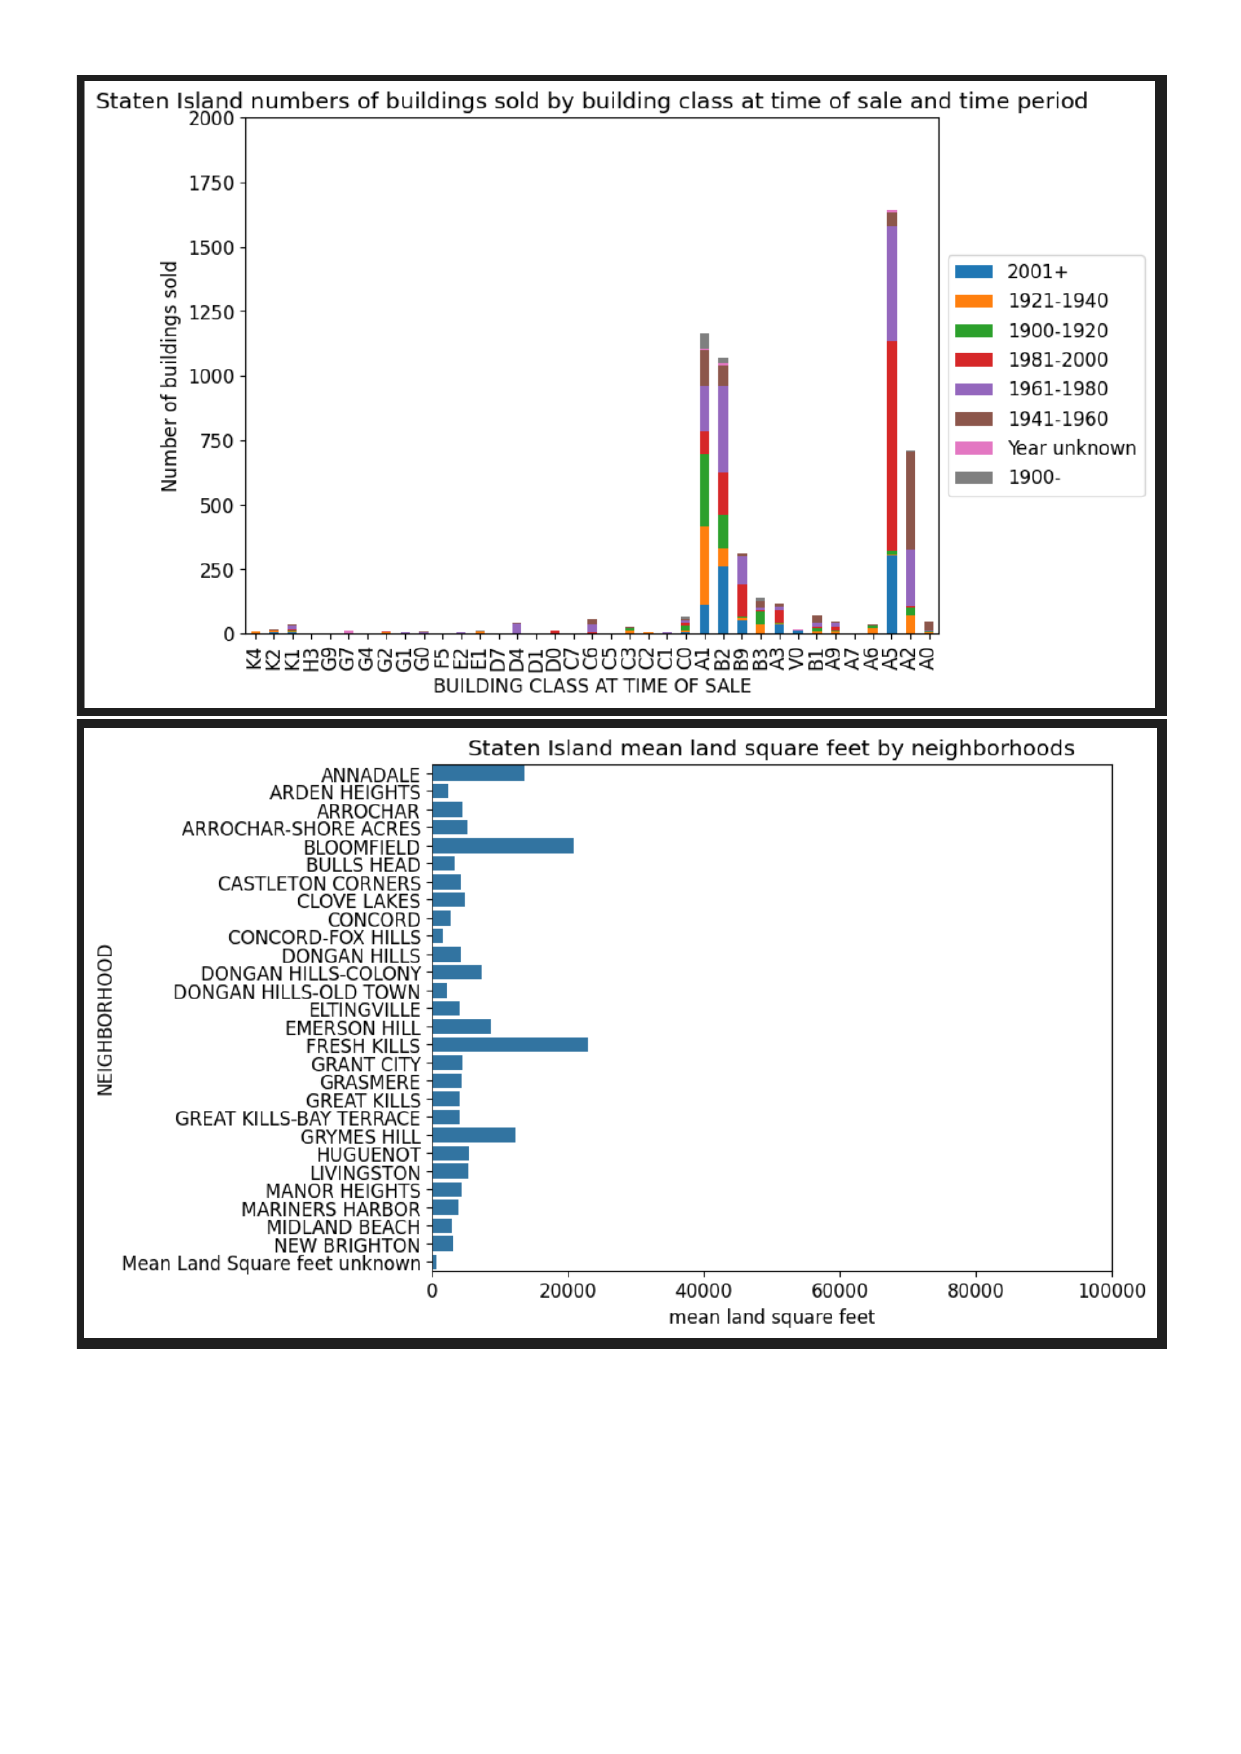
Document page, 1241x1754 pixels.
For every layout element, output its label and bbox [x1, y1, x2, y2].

picture [76, 719, 1167, 1349]
picture [76, 75, 1167, 716]
